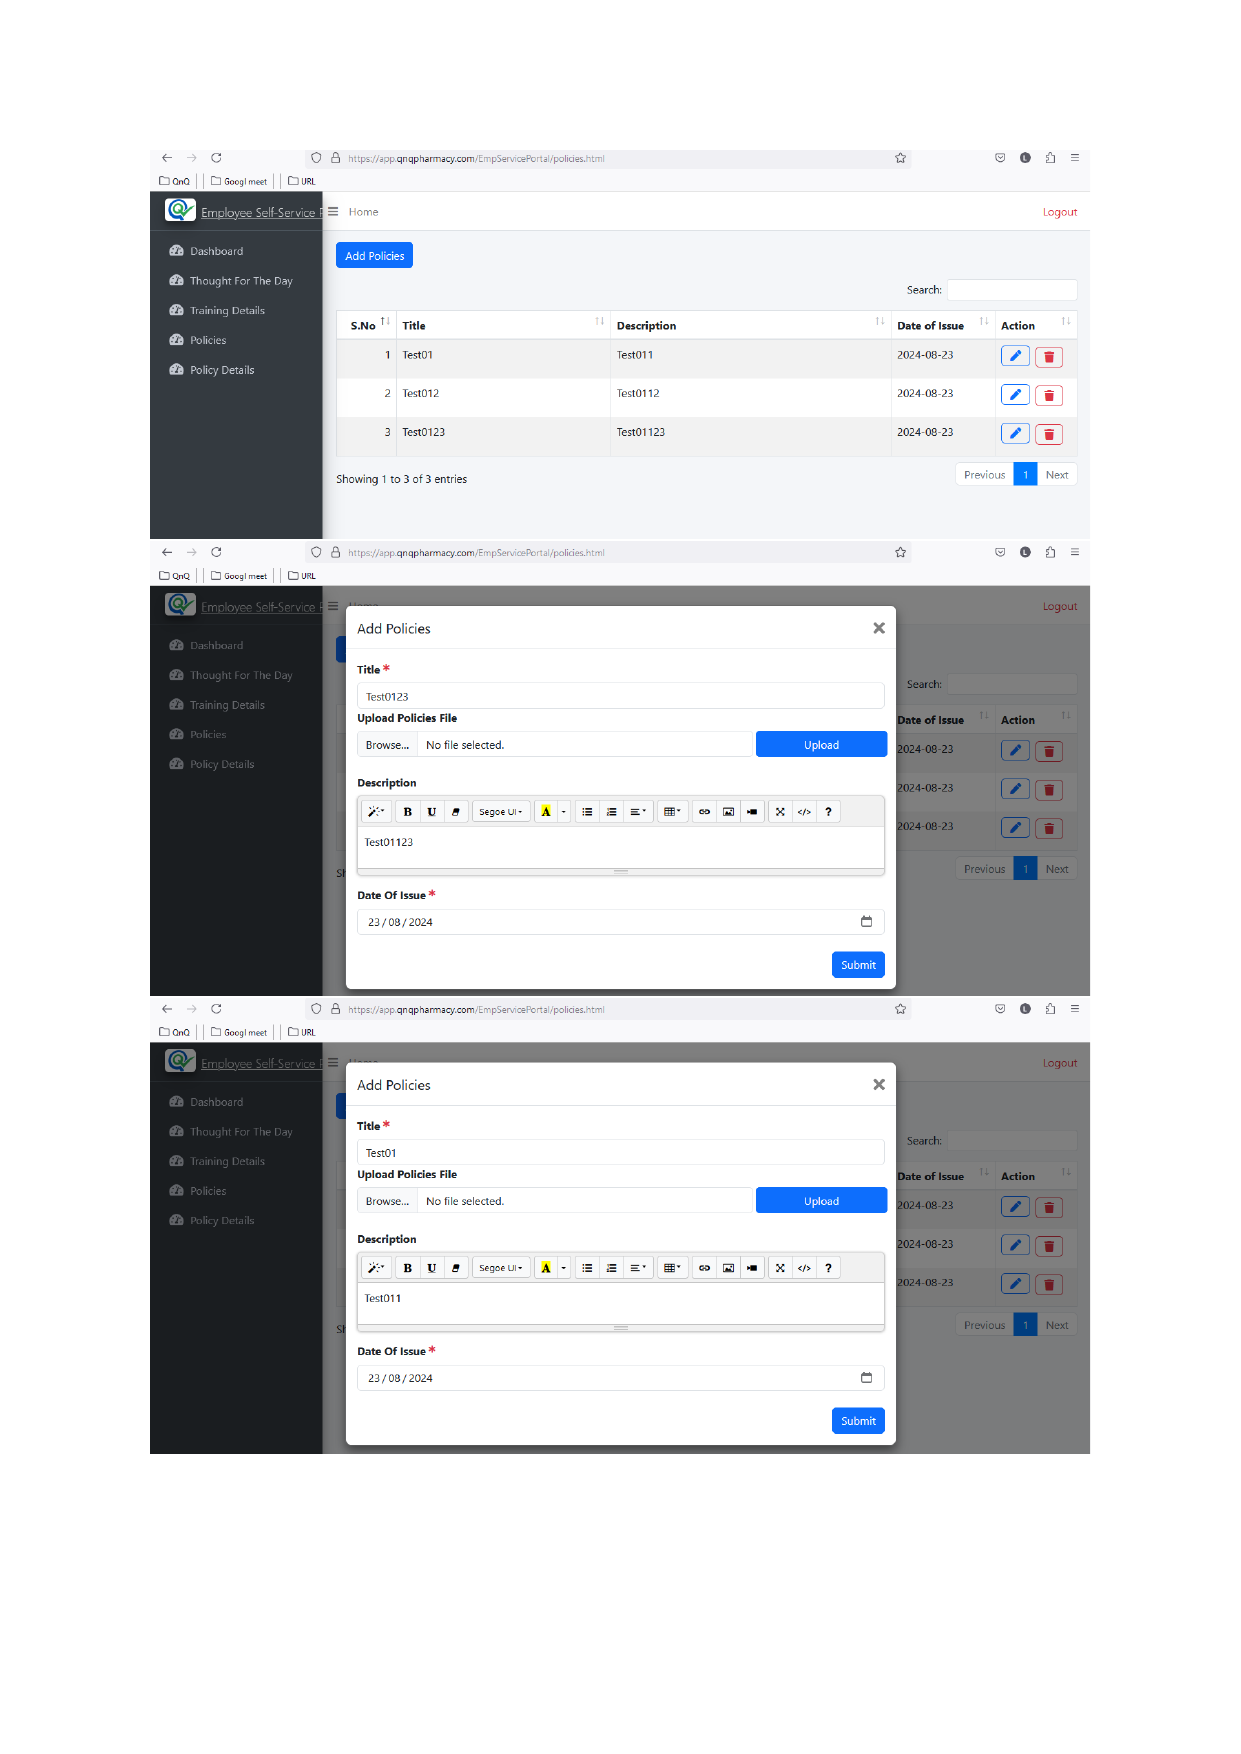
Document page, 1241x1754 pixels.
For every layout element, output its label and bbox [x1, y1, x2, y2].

picture [150, 150, 1091, 539]
picture [150, 998, 1091, 1454]
picture [150, 541, 1091, 996]
